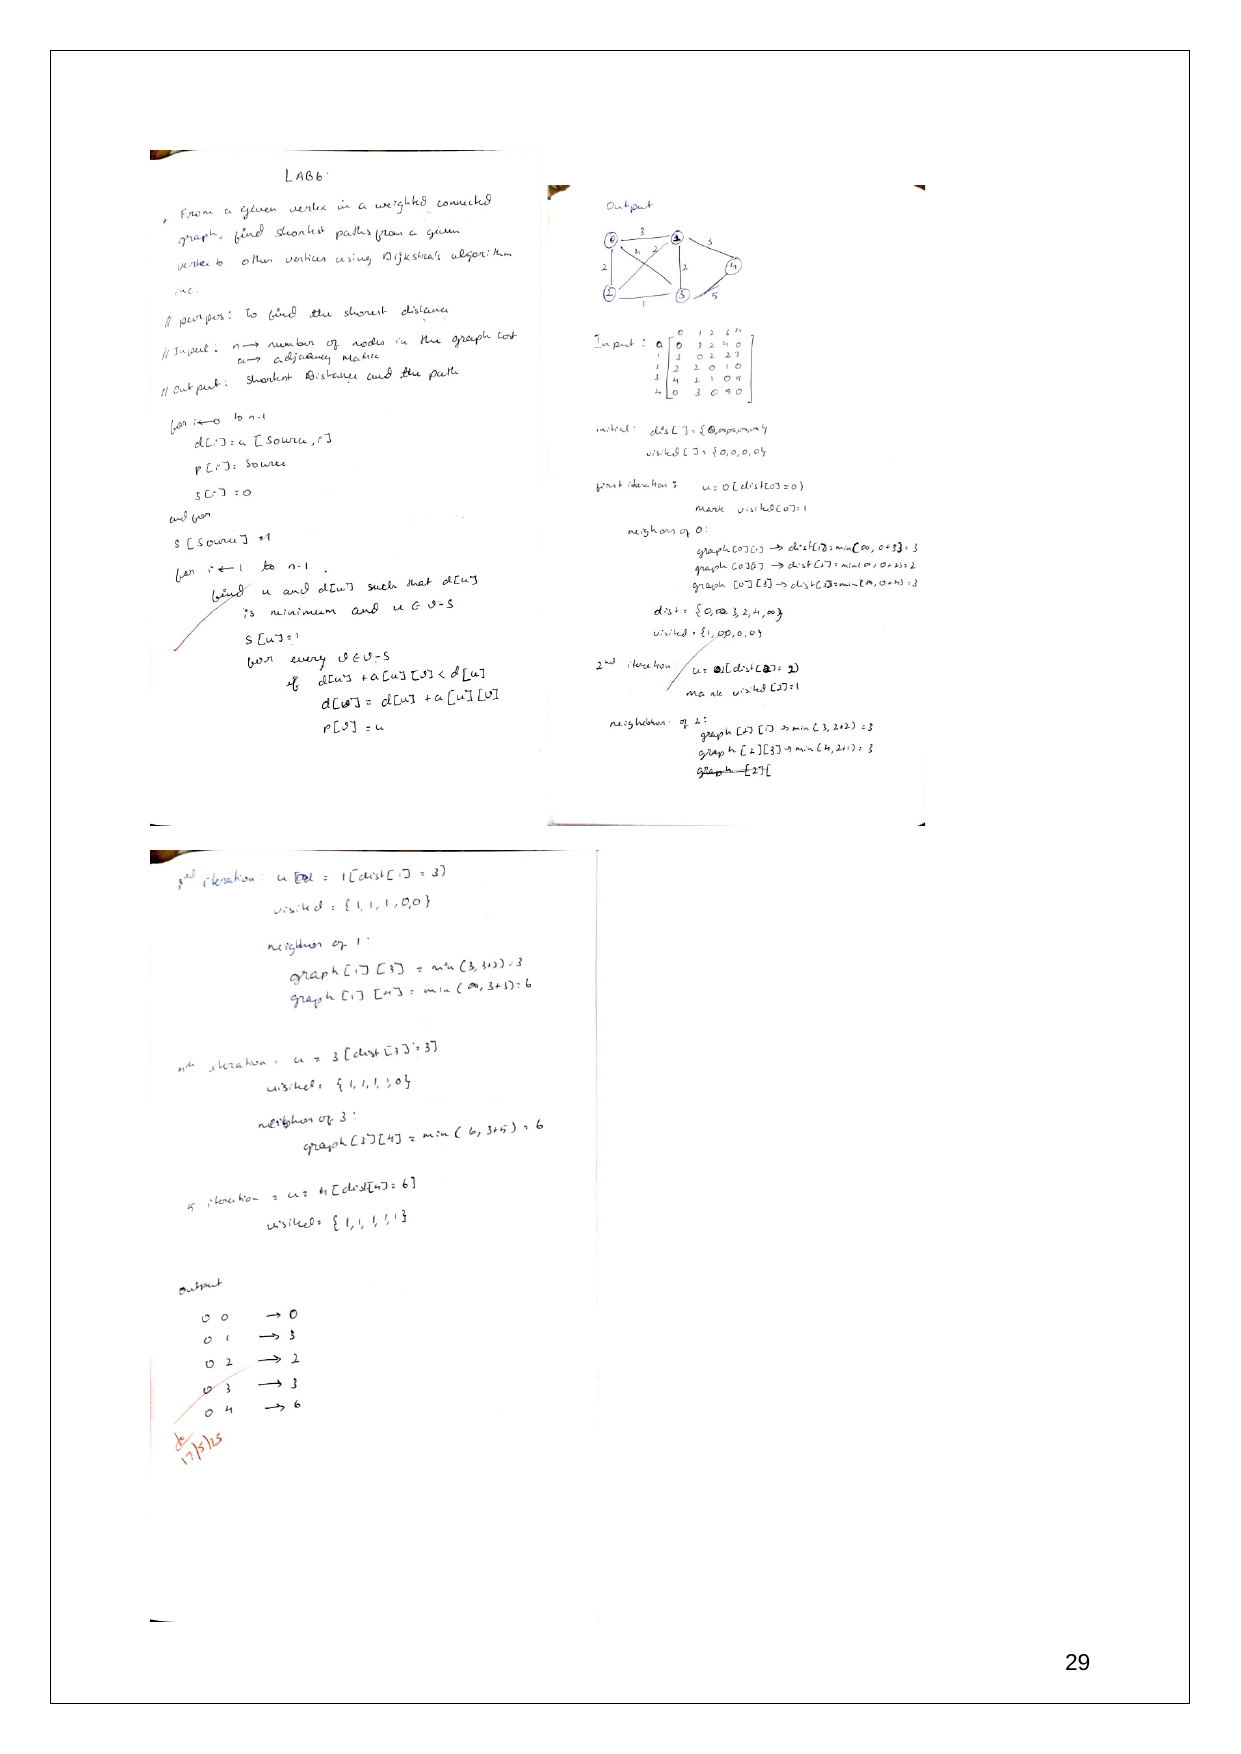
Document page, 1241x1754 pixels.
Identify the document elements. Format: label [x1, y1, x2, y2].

picture [150, 150, 542, 826]
picture [547, 185, 926, 826]
picture [150, 850, 599, 1622]
